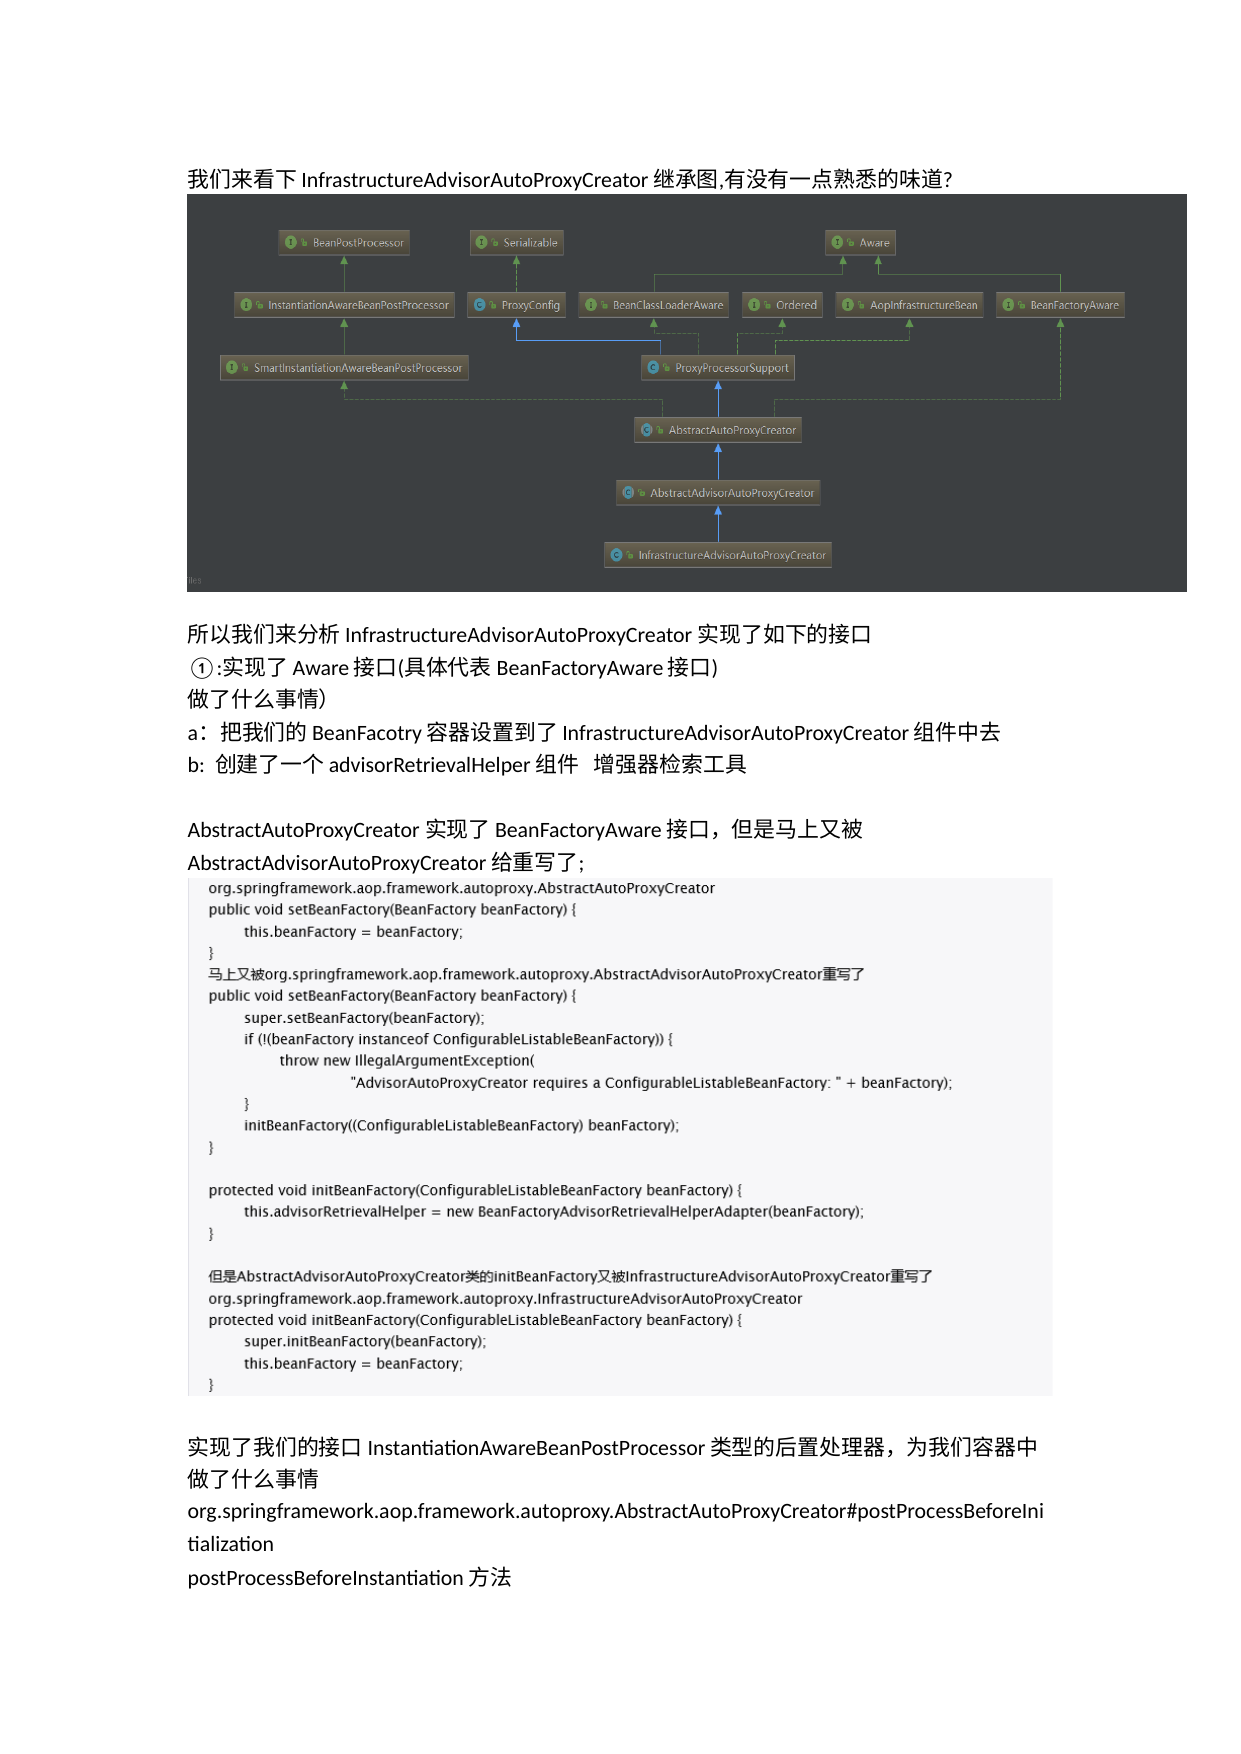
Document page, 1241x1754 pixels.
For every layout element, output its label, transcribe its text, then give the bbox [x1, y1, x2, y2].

text ①:实现了Aware接口(具体代表 BeanFactoryAware接口) [187, 649, 1053, 682]
text a：把我们的BeanFacotry容器设置到了InfrastructureAdvisorAutoProxyCreator组件中去 [187, 714, 1053, 747]
picture [187, 878, 1053, 1396]
text org.springframework.aop.framework.autoproxy.AbstractAutoProxyCreator#postProcessBeforeInitialization [187, 1494, 1053, 1559]
text 所以我们来分析InfrastructureAdvisorAutoProxyCreator 实现了如下的接口 [187, 617, 1053, 649]
text 实现了我们的接口 InstantiationAwareBeanPostProcessor类型的后置处理器，为我们容器中做了什么事情 [187, 1429, 1053, 1494]
text b: 创建了一个advisorRetrievalHelper组件 增强器检索工具 [187, 747, 1053, 779]
text 做了什么事情） [187, 682, 1053, 714]
text postProcessBeforeInstantiation方法 [187, 1559, 1053, 1592]
text 我们来看下InfrastructureAdvisorAutoProxyCreator继承图,有没有一点熟悉的味道? [187, 162, 1053, 194]
text AbstractAutoProxyCreator 实现了BeanFactoryAware接口，但是马上又被AbstractAdvisorAutoProxyCreator给重写了; [187, 812, 1053, 878]
picture [187, 194, 1187, 592]
